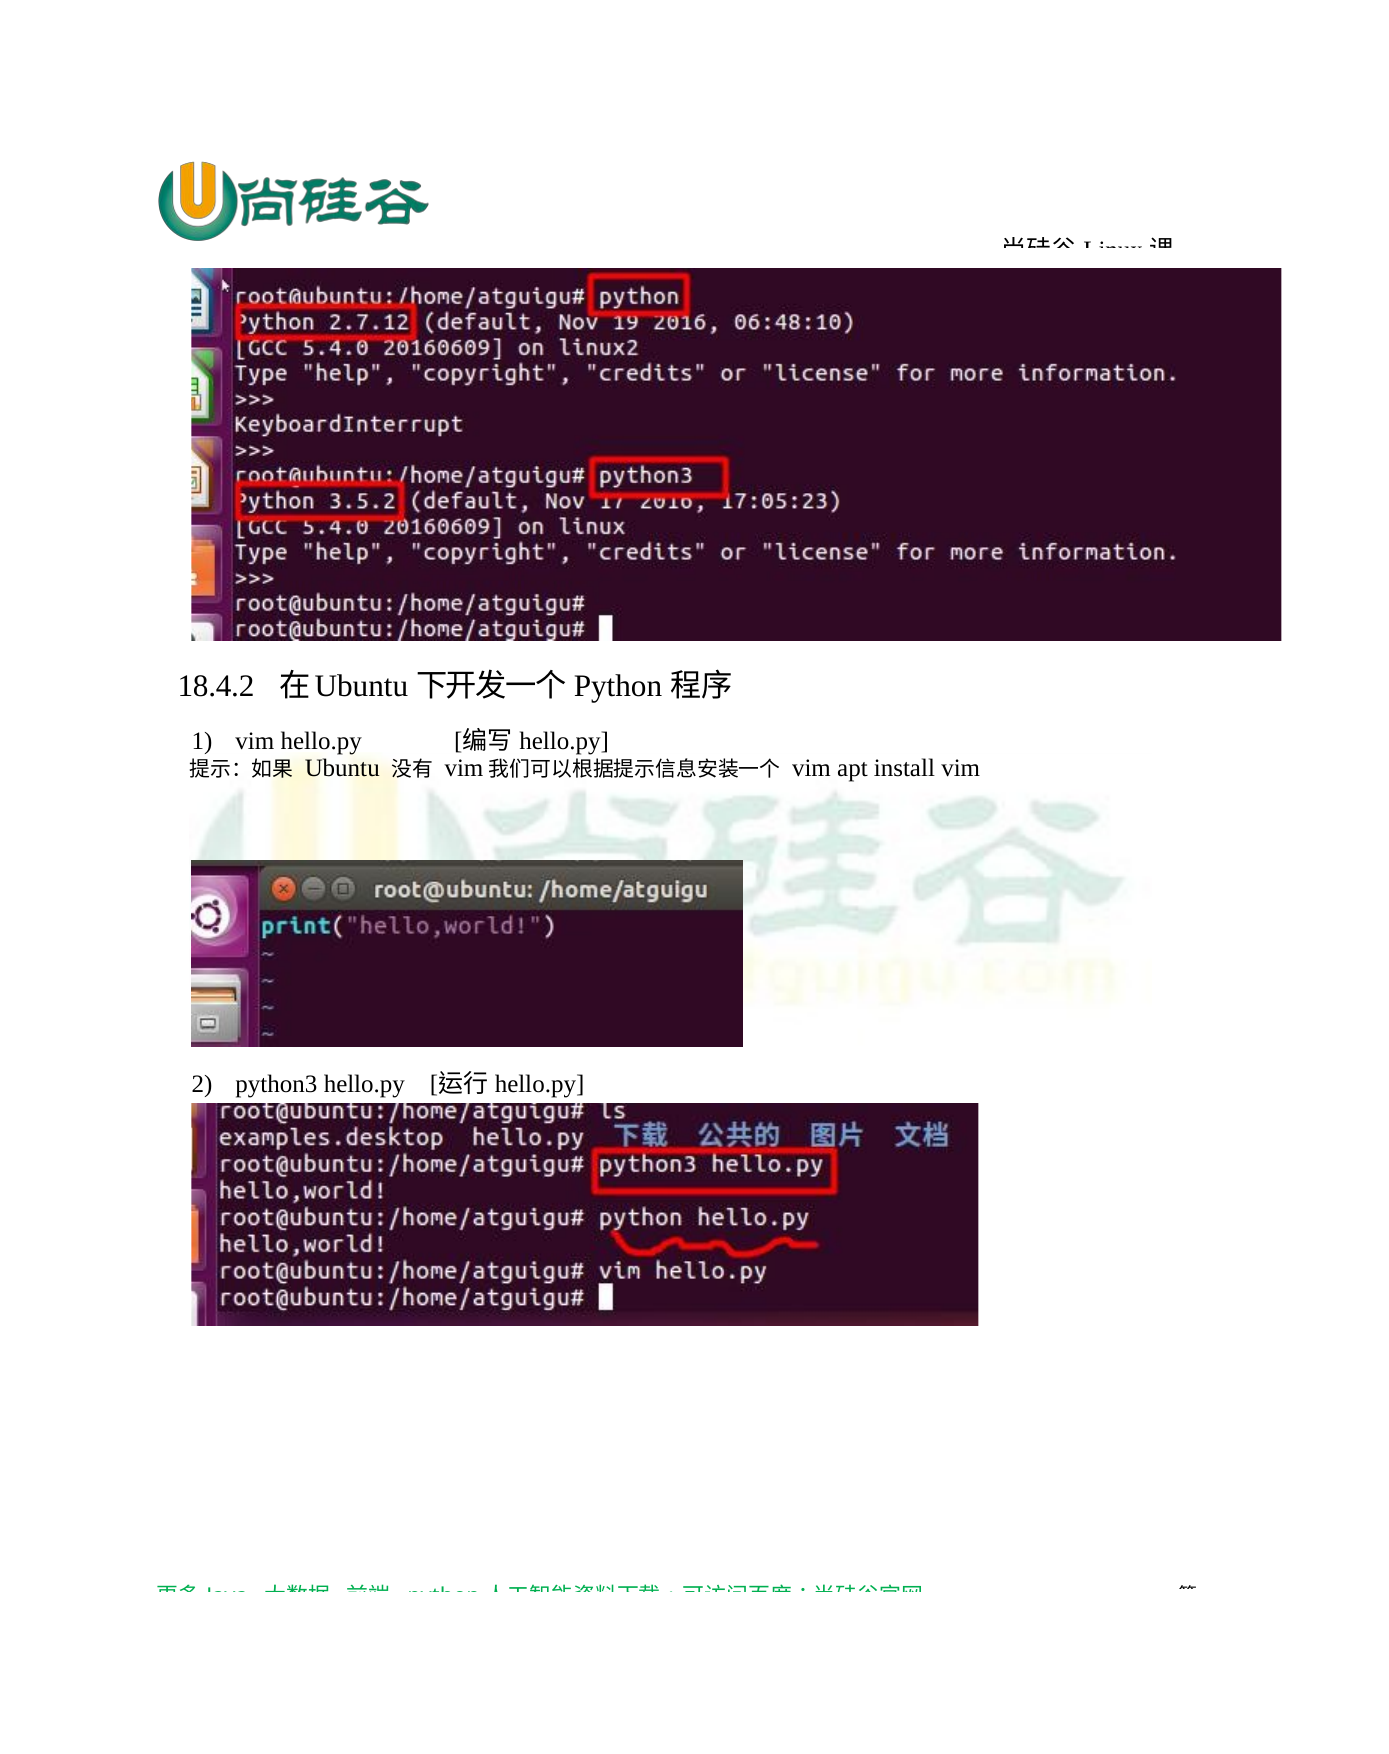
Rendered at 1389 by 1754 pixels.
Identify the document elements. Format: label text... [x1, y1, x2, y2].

list python3 hello.py [运行 hello.py] [191, 1053, 1338, 1102]
picture [147, 153, 436, 249]
list vim hello.py [编写 hello.py] [191, 708, 1338, 759]
picture [189, 752, 1152, 1048]
picture [191, 268, 1282, 641]
picture [326, 766, 331, 775]
subtitle 在 Ubuntu 下开发一个 Python 程序 [177, 651, 1338, 708]
picture [191, 1103, 979, 1326]
